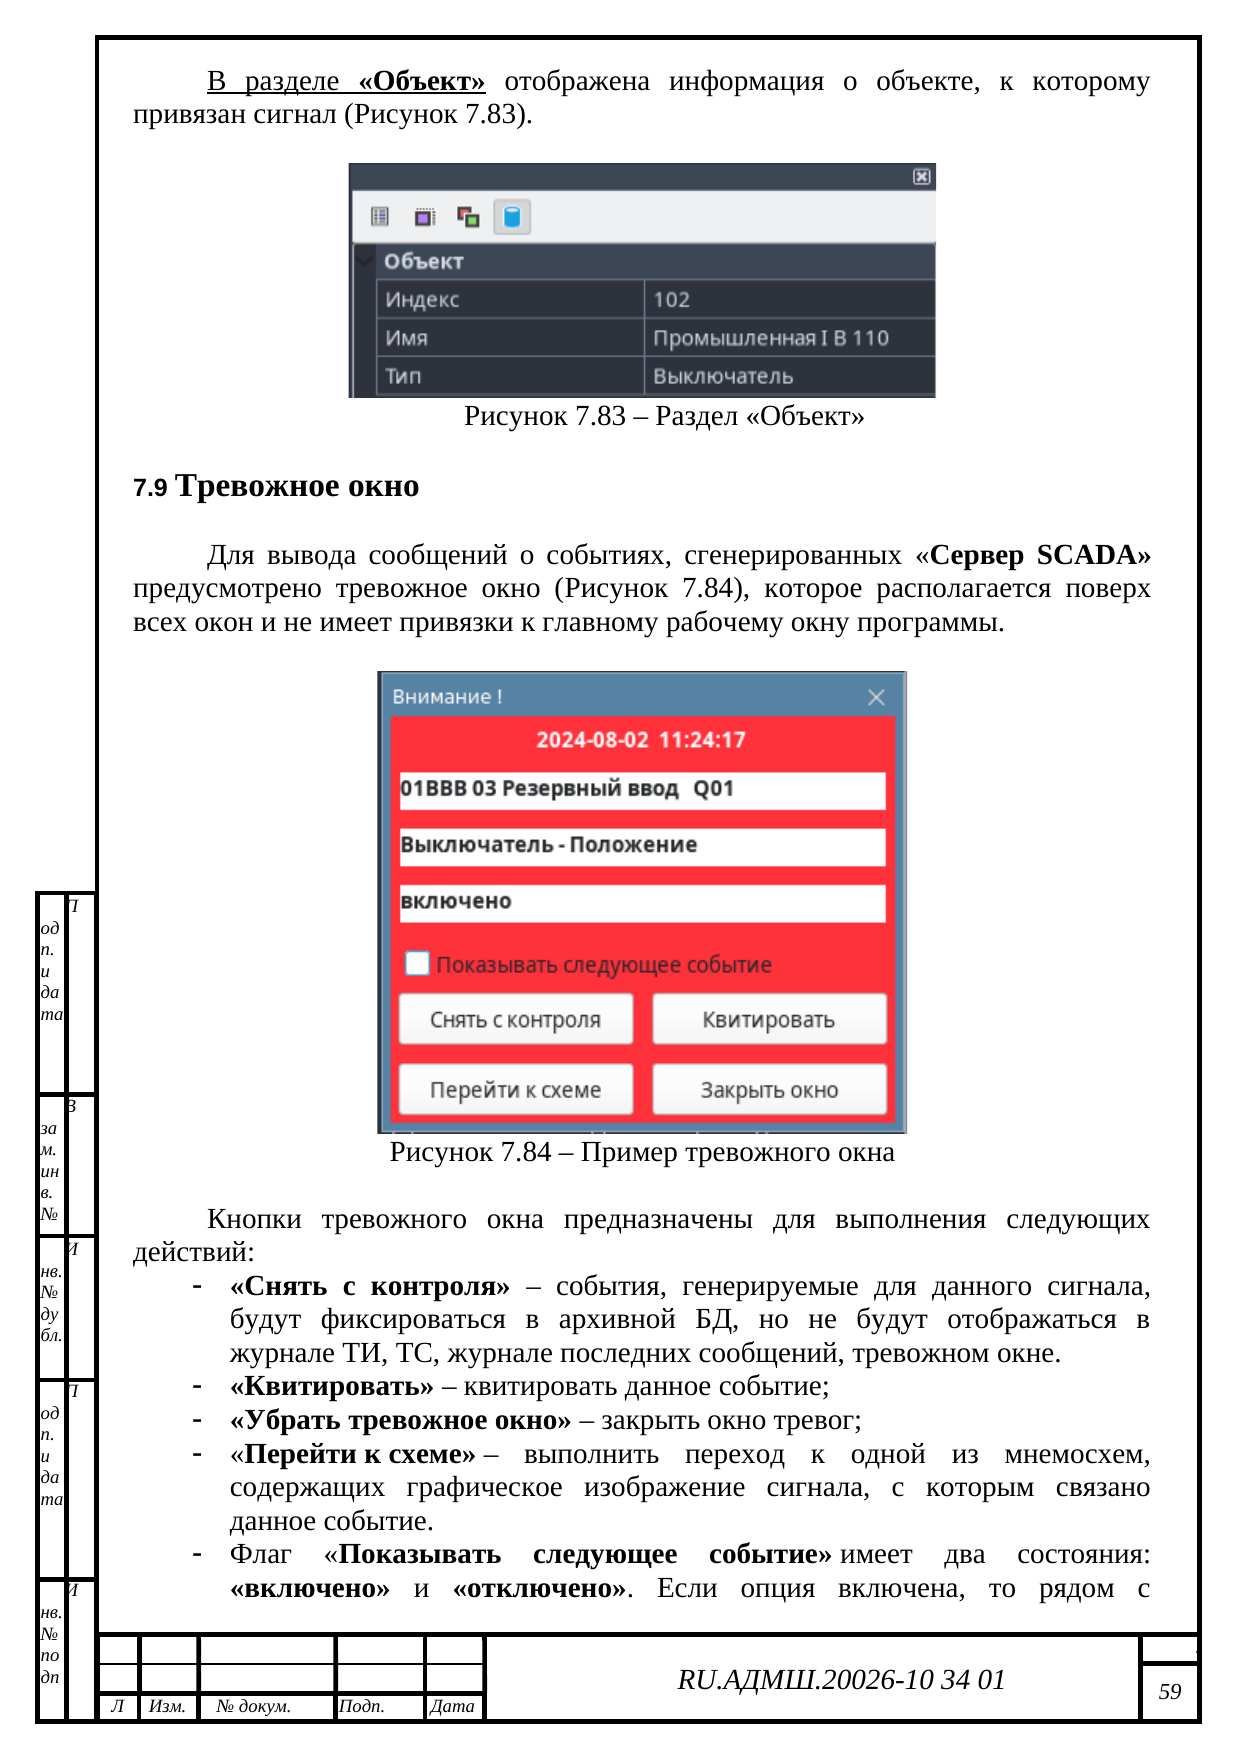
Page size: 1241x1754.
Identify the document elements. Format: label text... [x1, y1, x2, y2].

picture [377, 671, 908, 1134]
picture [348, 163, 937, 398]
list «Перейти к схеме» – выполнить переход к одной из мнемосхем, содержащих графическое изображение сигнала, с которым связано данное событие. [192, 1436, 1152, 1537]
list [192, 1537, 1152, 1604]
text Рисунок 7.67 – Раздел «Объект» [133, 398, 1137, 432]
subtitle Тревожное окно [133, 465, 1152, 503]
list «Снять с контроля» – события, генерируемые для данного сигнала, будут фиксироваться в архивной БД, но не будут отображаться в журнале ТИ, ТС, журнале последних сообщений, тревожном окне. [192, 1268, 1152, 1368]
list «Убрать тревожное окно» – закрыть окно тревог; [192, 1402, 1152, 1436]
text Рисунок 7.68 – Пример тревожного окна [133, 1134, 1152, 1167]
list «Квитировать» – квитировать данное событие; [192, 1368, 1152, 1402]
text Кнопки тревожного окна предназначены для выполнения следующих действий: [133, 1201, 1152, 1268]
